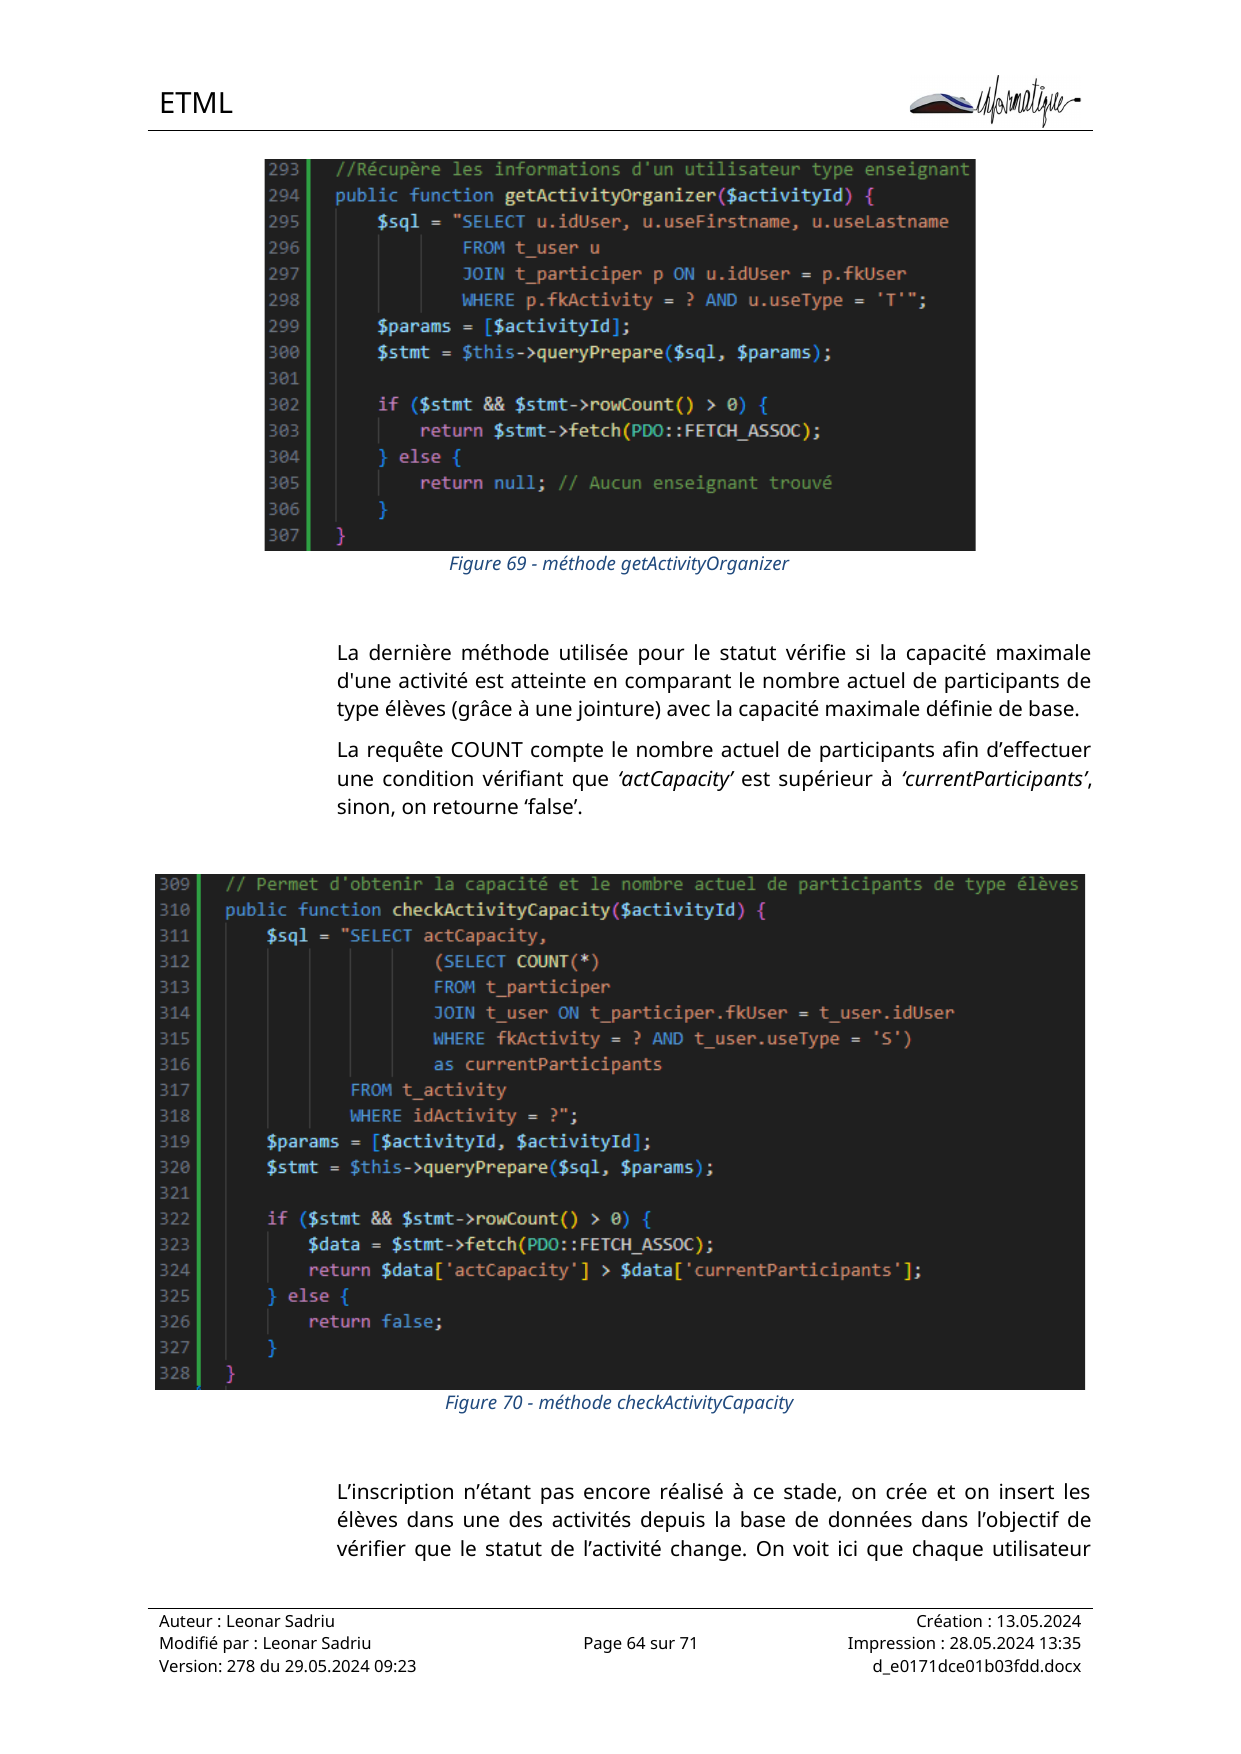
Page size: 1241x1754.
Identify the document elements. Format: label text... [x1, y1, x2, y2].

picture [909, 75, 1082, 128]
picture [155, 874, 1086, 1390]
text La requête COUNT compte le nombre actuel de participants afin d’effectuer une condition vérifiant que ‘actCapacity’ est supérieur à ‘currentParticipants’, sinon, on retourne ‘false’. [337, 736, 1092, 821]
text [337, 1477, 1092, 1562]
text La dernière méthode utilisée pour le statut vérifie si la capacité maximale d'une activité est atteinte en comparant le nombre actuel de participants de type élèves (grâce à une jointure) avec la capacité maximale définie de base. [337, 638, 1092, 723]
picture [264, 159, 976, 551]
